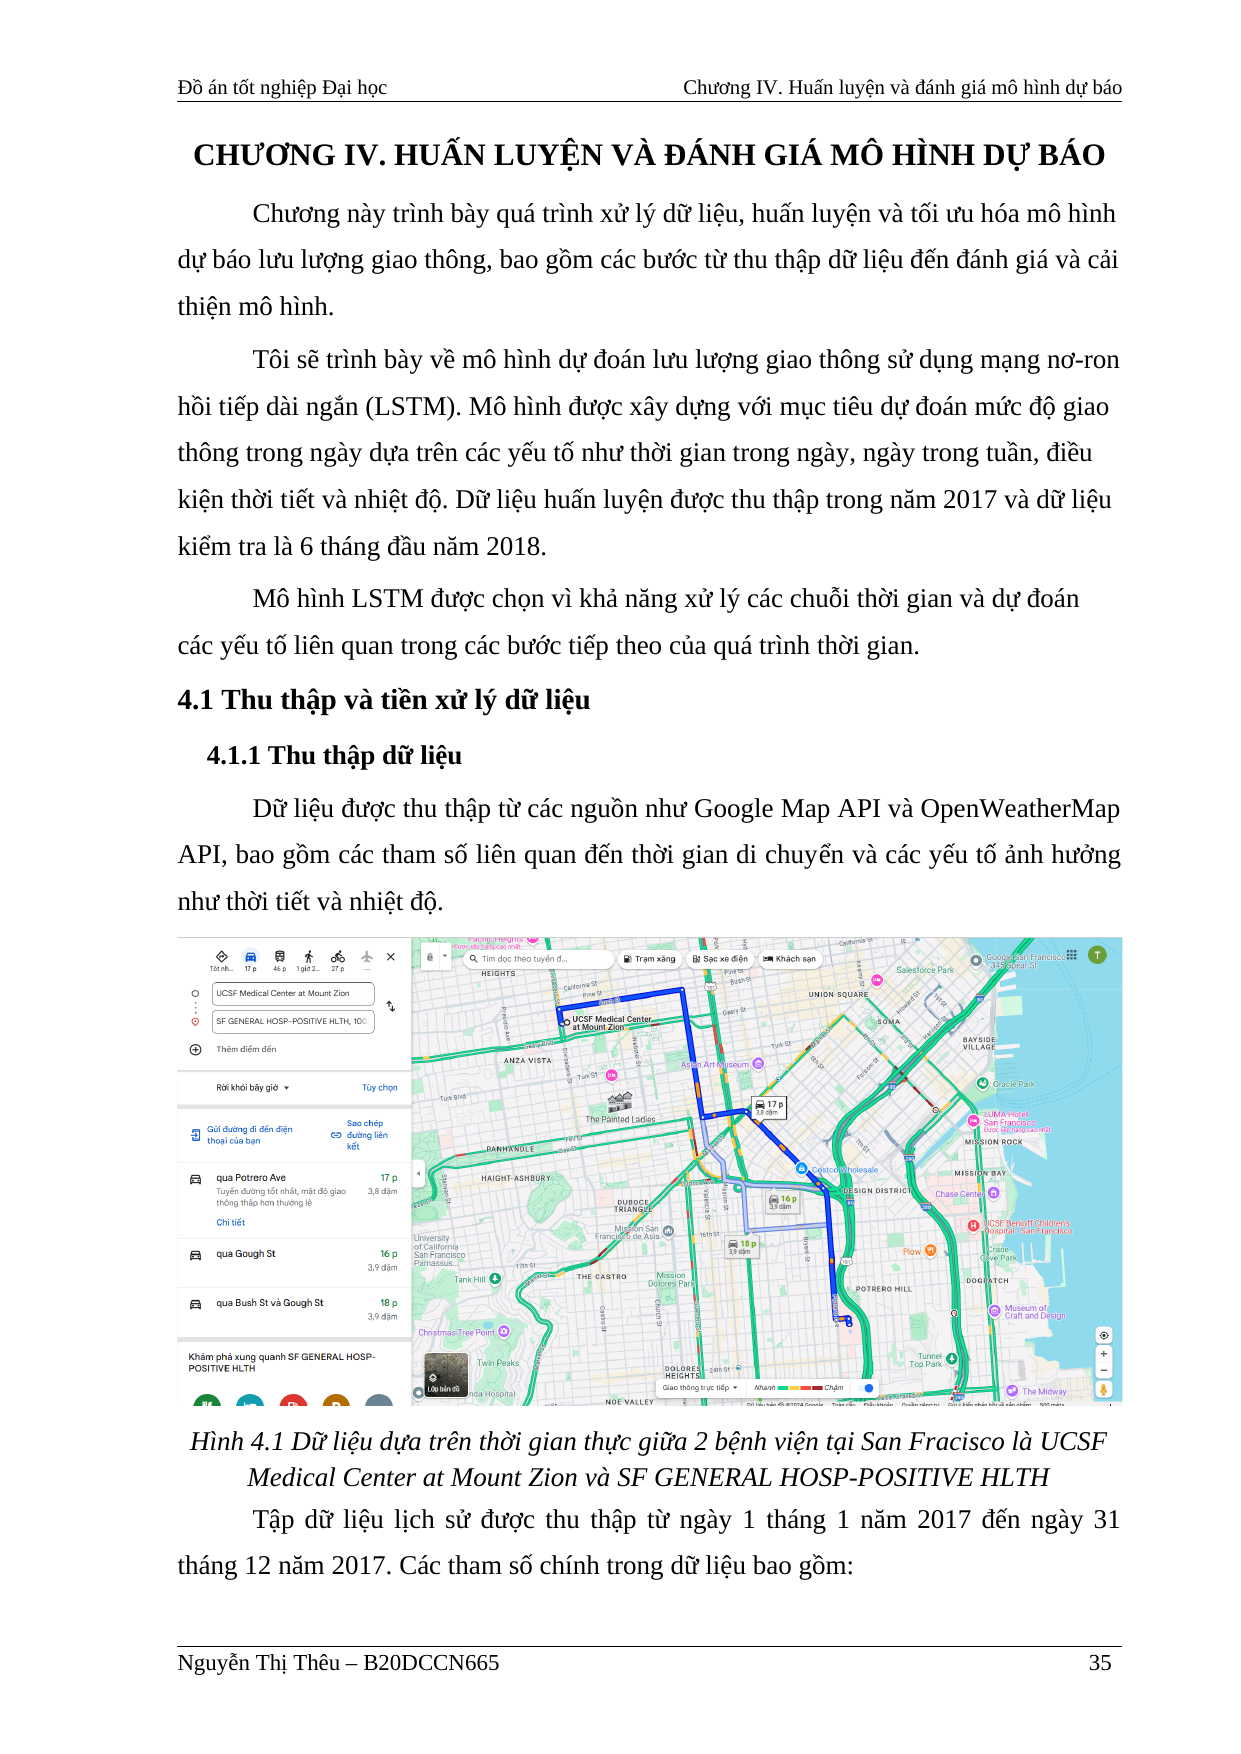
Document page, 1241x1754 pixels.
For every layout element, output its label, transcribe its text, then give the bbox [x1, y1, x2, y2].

subtitle CHƯƠNG IV. HUẤN LUYỆN VÀ ĐÁNH GIÁ MÔ HÌNH DỰ BÁO [177, 137, 1122, 173]
text Tôi sẽ trình bày về mô hình dự đoán lưu lượng giao thông sử dụng mạng nơ-ron hồi tiếp dài ngắn (LSTM). Mô hình được xây dựng với mục tiêu dự đoán mức độ giao thông trong ngày dựa trên các yếu tố như thời gian trong ngày, ngày trong tuần, điều kiện thời tiết và nhiệt độ. Dữ liệu huấn luyện được thu thập trong năm 2017 và dữ liệu kiểm tra là 6 tháng đầu năm 2018. [177, 343, 1122, 561]
subtitle 4.1 Thu thập và tiền xử lý dữ liệu [177, 682, 1122, 716]
text Tập dữ liệu lịch sử được thu thập từ ngày 1 tháng 1 năm 2017 đến ngày 31 tháng 12 năm 2017. Các tham số chính trong dữ liệu bao gồm: [177, 1503, 1122, 1581]
text Dữ liệu được thu thập từ các nguồn như Google Map API và OpenWeatherMap API, bao gồm các tham số liên quan đến thời gian di chuyển và các yếu tố ảnh hưởng như thời tiết và nhiệt độ. [177, 792, 1122, 916]
text Chương này trình bày quá trình xử lý dữ liệu, huấn luyện và tối ưu hóa mô hình dự báo lưu lượng giao thông, bao gồm các bước từ thu thập dữ liệu đến đánh giá và cải thiện mô hình. [177, 197, 1122, 321]
text Mô hình LSTM được chọn vì khả năng xử lý các chuỗi thời gian và dự đoán các yếu tố liên quan trong các bước tiếp theo của quá trình thời gian. [177, 583, 1122, 660]
subtitle 4.1.1 Thu thập dữ liệu [207, 739, 1122, 770]
picture [177, 937, 1123, 1406]
subtitle Hình 4.1 Dữ liệu dựa trên thời gian thực giữa 2 bệnh viện tại San Fracisco là UCSF Medical Center at Mount Zion và SF GENERAL HOSP-POSITIVE HLTH [177, 1425, 1122, 1492]
